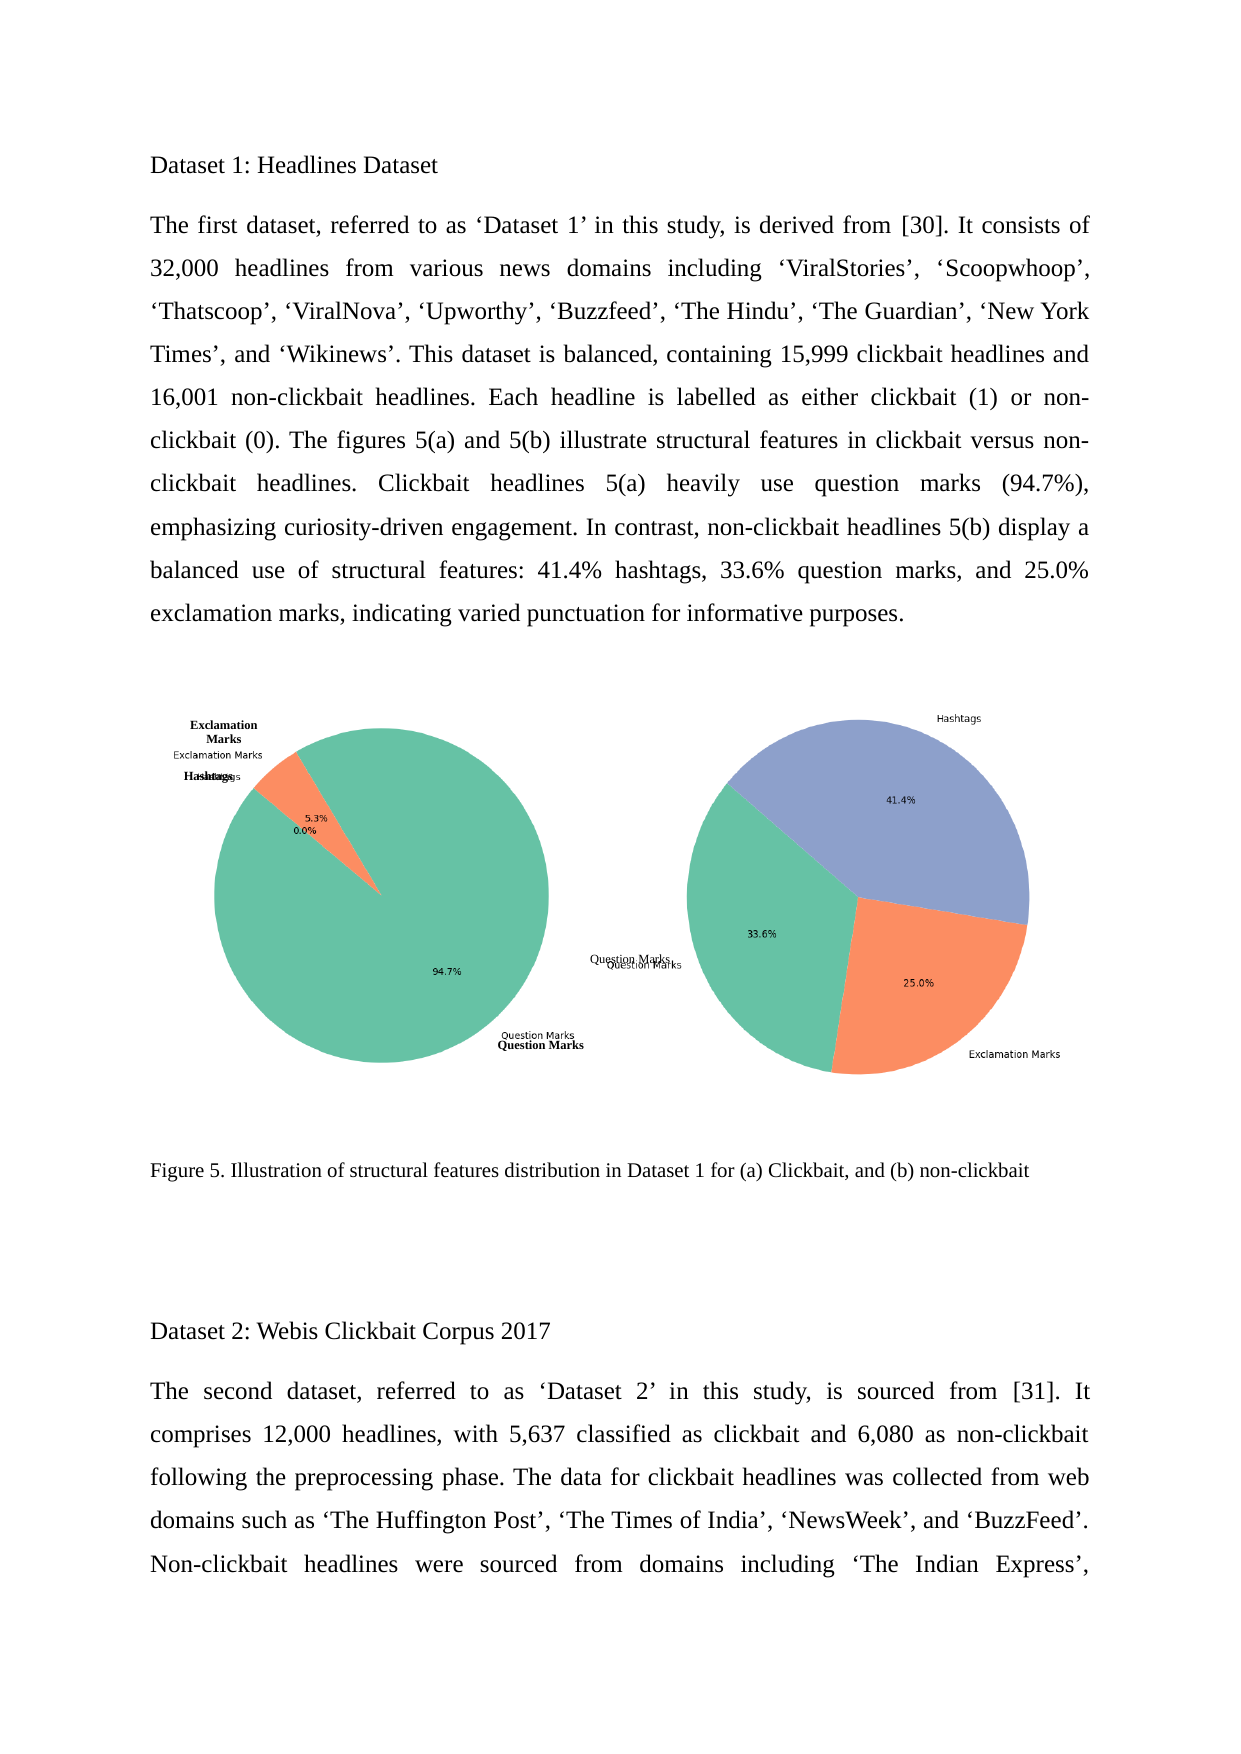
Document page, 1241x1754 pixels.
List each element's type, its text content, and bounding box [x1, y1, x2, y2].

picture [168, 722, 589, 1068]
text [150, 1376, 1090, 1577]
picture [601, 710, 1069, 1081]
text The first dataset, referred to as ‘Dataset 1’ in this study, is derived from . It consists of 32,000 headlines from various news domains including ‘ViralStories’, ‘Scoopwhoop’, ‘Thatscoop’, ‘ViralNova’, ‘Upworthy’, ‘Buzzfeed’, ‘The Hindu’, ‘The Guardian’, ‘New York Times’, and ‘Wikinews’. This dataset is balanced, containing 15,999 clickbait headlines and 16,001 non-clickbait headlines. Each headline is labelled as either clickbait (1) or non-clickbait (0). The figures 5(a) and 5(b) illustrate structural features in clickbait versus non-clickbait headlines. Clickbait headlines 5(a) heavily use question marks (94.7%), emphasizing curiosity-driven engagement. In contrast, non-clickbait headlines 5(b) display a balanced use of structural features: 41.4% hashtags, 33.6% question marks, and 25.0% exclamation marks, indicating varied punctuation for informative purposes. [150, 210, 1090, 627]
text Dataset 2: Webis Clickbait Corpus 2017 [150, 1316, 1090, 1345]
text Dataset 1: Headlines Dataset [150, 150, 1090, 179]
text Figure 5. Illustration of structural features distribution in Dataset 1 for (a) Clickbait, and (b) non-clickbait [150, 1158, 1090, 1182]
